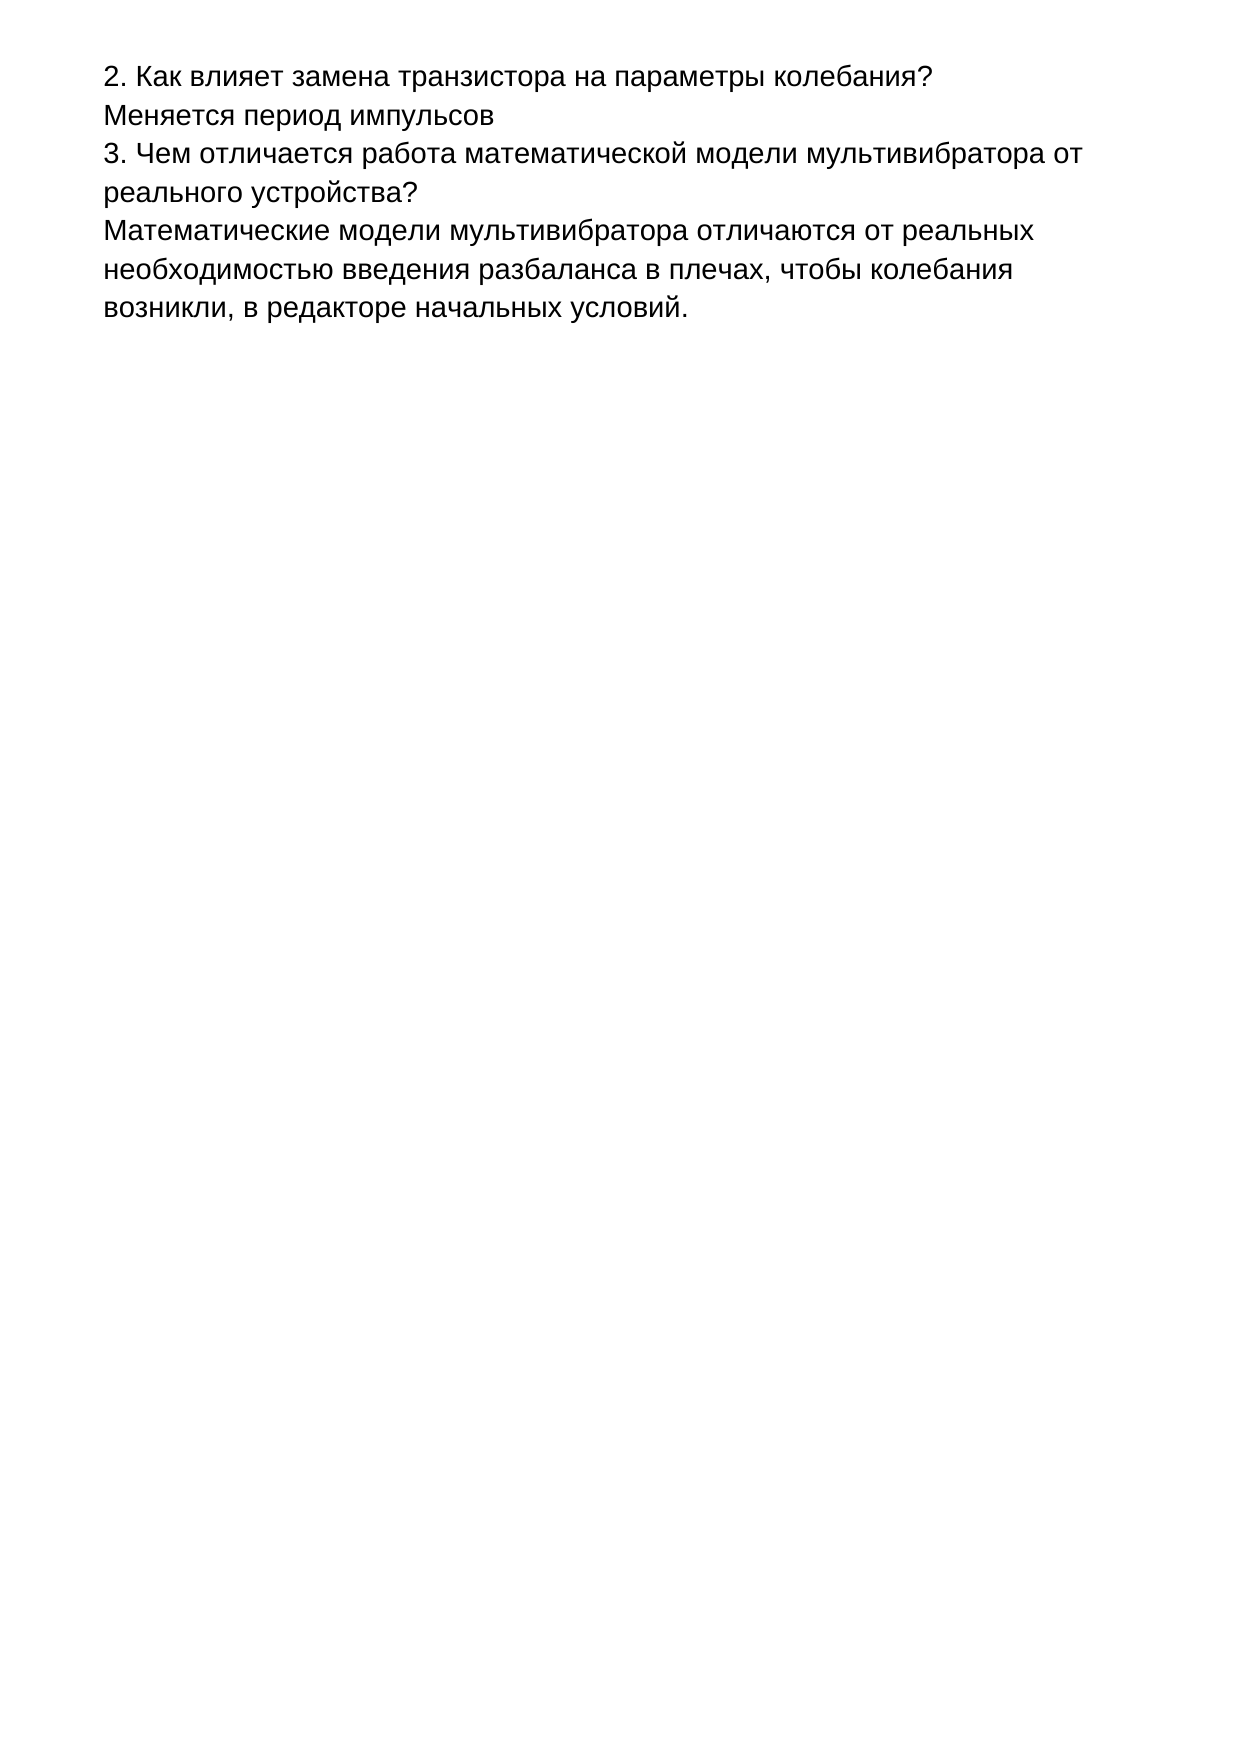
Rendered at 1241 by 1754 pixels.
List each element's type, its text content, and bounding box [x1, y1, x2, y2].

text Математические модели мультивибратора отличаются от реальных необходимостью введения разбаланса в плечах, чтобы колебания возникли, в редакторе начальных условий. [103, 213, 1090, 324]
text 2. Как влияет замена транзистора на параметры колебания? [103, 59, 1090, 92]
text Меняется период импульсов [103, 97, 1090, 131]
text 3. Чем отличается работа математической модели мультивибратора от реального устройства? [103, 136, 1090, 208]
